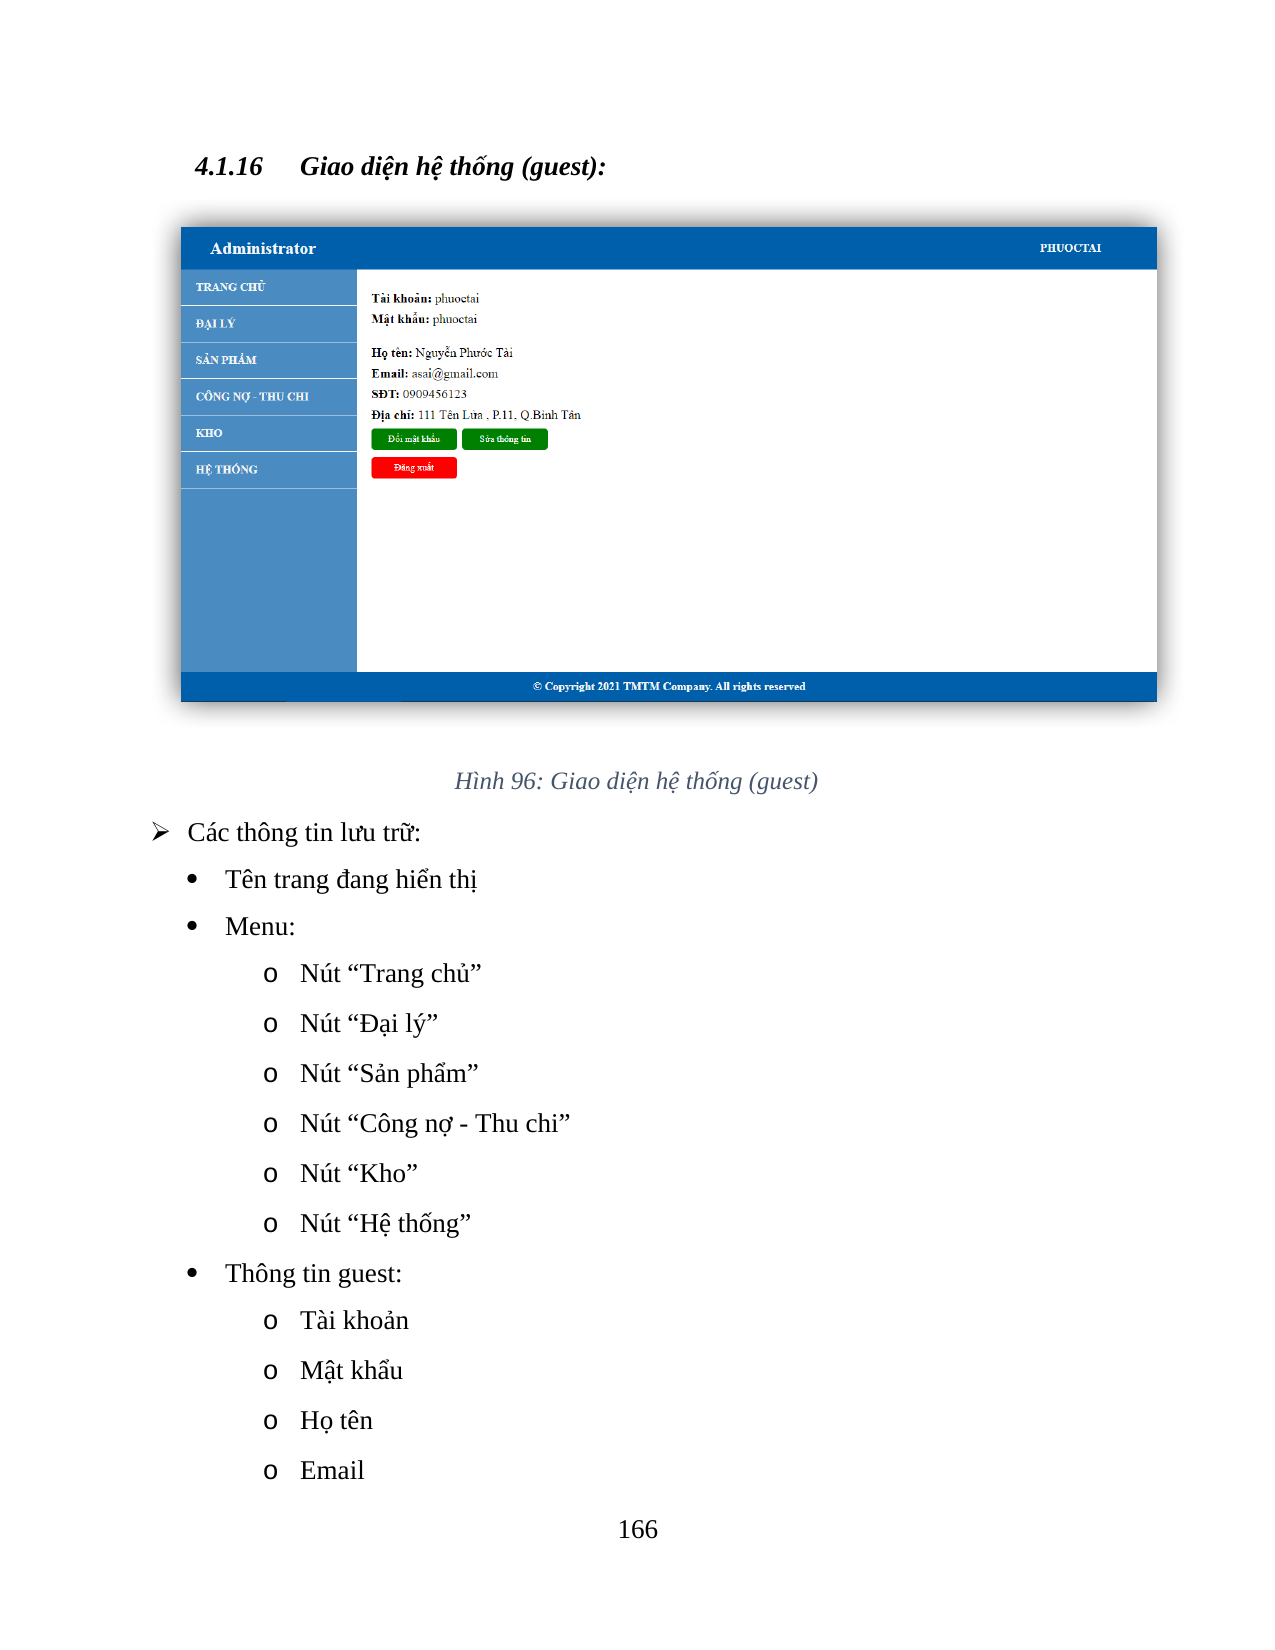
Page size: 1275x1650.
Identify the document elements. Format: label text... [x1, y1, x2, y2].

list Nút “Sản phẩm” [262, 1057, 1125, 1090]
list Nút “Kho” [262, 1157, 1125, 1191]
list Mật khẩu [262, 1354, 1125, 1388]
list Nút “Đại lý” [262, 1007, 1125, 1040]
subtitle Giao diện hệ thống (guest): [195, 150, 1125, 181]
list Tài khoản [262, 1304, 1125, 1338]
list Nút “Công nợ - Thu chi” [262, 1107, 1125, 1140]
list Menu: [187, 910, 1125, 941]
list Các thông tin lưu trữ: [150, 816, 1125, 847]
list Thông tin guest: [187, 1257, 1125, 1288]
list Nút “Trang chủ” [262, 957, 1125, 990]
list Họ tên [262, 1404, 1125, 1438]
list Email [262, 1454, 1125, 1488]
text Hình 96: Giao diện hệ thống (guest) [150, 766, 1125, 795]
picture [181, 227, 1157, 702]
list Nút “Hệ thống” [262, 1207, 1125, 1241]
list Tên trang đang hiển thị [187, 863, 1125, 894]
